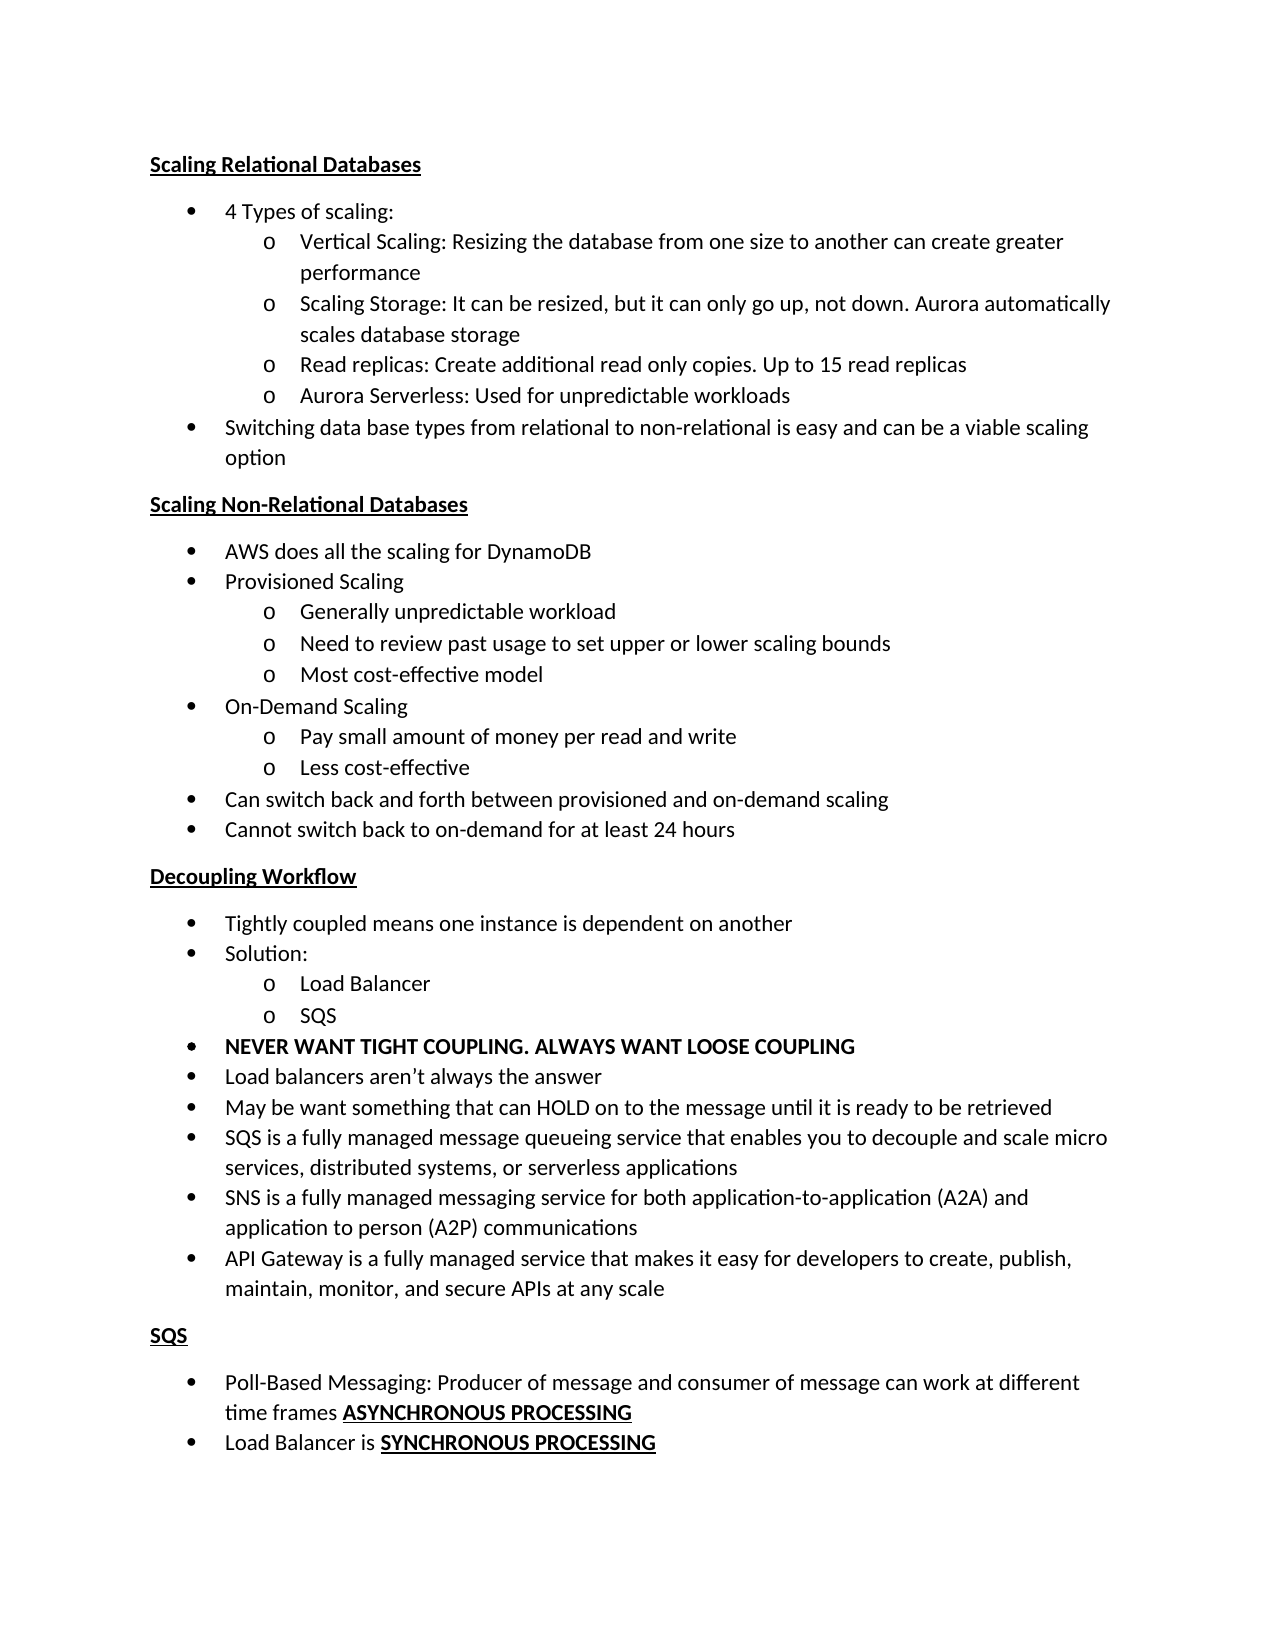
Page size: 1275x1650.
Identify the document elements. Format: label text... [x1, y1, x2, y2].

list Tightly coupled means one instance is dependent on another [187, 909, 1125, 937]
subtitle Decoupling Workflow [150, 862, 1125, 890]
list Load balancers aren’t always the answer [187, 1062, 1125, 1091]
list Can switch back and forth between provisioned and on-demand scaling [187, 785, 1125, 813]
list Switching data base types from relational to non-relational is easy and can be a viable scaling option [187, 413, 1125, 471]
subtitle SQS [150, 1321, 1125, 1349]
list Pay small amount of money per read and write [262, 722, 1125, 751]
list Vertical Scaling: Resizing the database from one size to another can create greater performance [262, 227, 1125, 286]
list Scaling Storage: It can be resized, but it can only go up, not down. Aurora automatically scales database storage [262, 289, 1125, 348]
list API Gateway is a fully managed service that makes it easy for developers to create, publish, maintain, monitor, and secure APIs at any scale [187, 1244, 1125, 1302]
list SQS is a fully managed message queueing service that enables you to decouple and scale micro services, distributed systems, or serverless applications [187, 1123, 1125, 1181]
list Cannot switch back to on-demand for at least 24 hours [187, 815, 1125, 843]
list May be want something that can HOLD on to the message until it is ready to be retrieved [187, 1093, 1125, 1121]
list Less cost-effective [262, 753, 1125, 783]
list Most cost-effective model [262, 660, 1125, 689]
list SNS is a fully managed messaging service for both application-to-application (A2A) and application to person (A2P) communications [187, 1183, 1125, 1242]
list Load Balancer is SYNCHRONOUS PROCESSING [187, 1428, 1125, 1456]
list Provisioned Scaling [187, 567, 1125, 595]
list Solution: [187, 939, 1125, 967]
list On-Demand Scaling [187, 692, 1125, 720]
list Read replicas: Create additional read only copies. Up to 15 read replicas [262, 350, 1125, 379]
subtitle Scaling Non-Relational Databases [150, 490, 1125, 518]
list SQS [262, 1001, 1125, 1030]
list Generally unpredictable workload [262, 597, 1125, 627]
subtitle Scaling Relational Databases [150, 150, 1125, 178]
list 4 Types of scaling: [187, 197, 1125, 225]
list Aurora Serverless: Used for unpredictable workloads [262, 382, 1125, 411]
list Load Balancer [262, 969, 1125, 998]
list Poll-Based Messaging: Producer of message and consumer of message can work at different time frames ASYNCHRONOUS PROCESSING [187, 1368, 1125, 1426]
list Need to review past usage to set upper or lower scaling bounds [262, 629, 1125, 658]
list AWS does all the scaling for DynamoDB [187, 537, 1125, 565]
list NEVER WANT TIGHT COUPLING. ALWAYS WANT LOOSE COUPLING [187, 1032, 1125, 1060]
